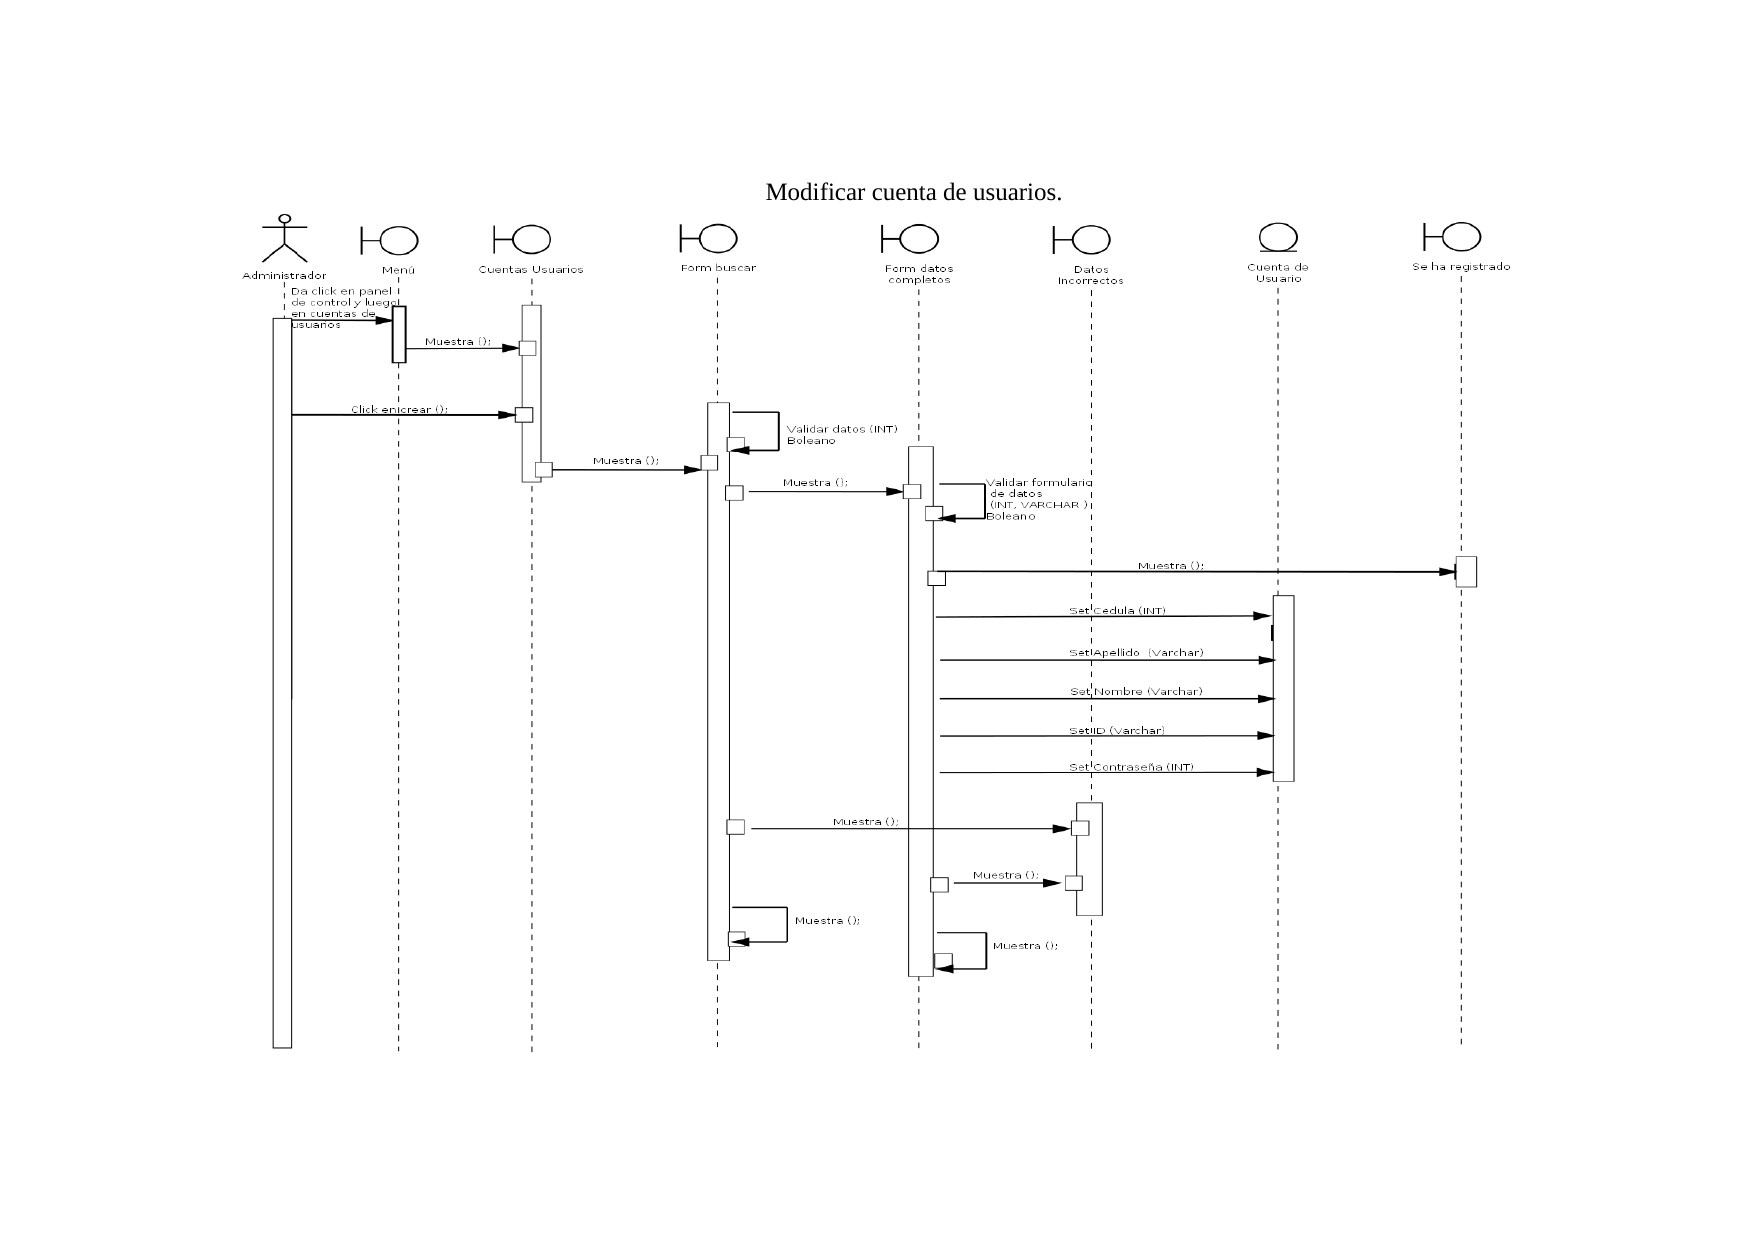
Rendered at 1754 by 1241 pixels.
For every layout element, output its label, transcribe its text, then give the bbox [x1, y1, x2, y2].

picture [242, 206, 1512, 1054]
